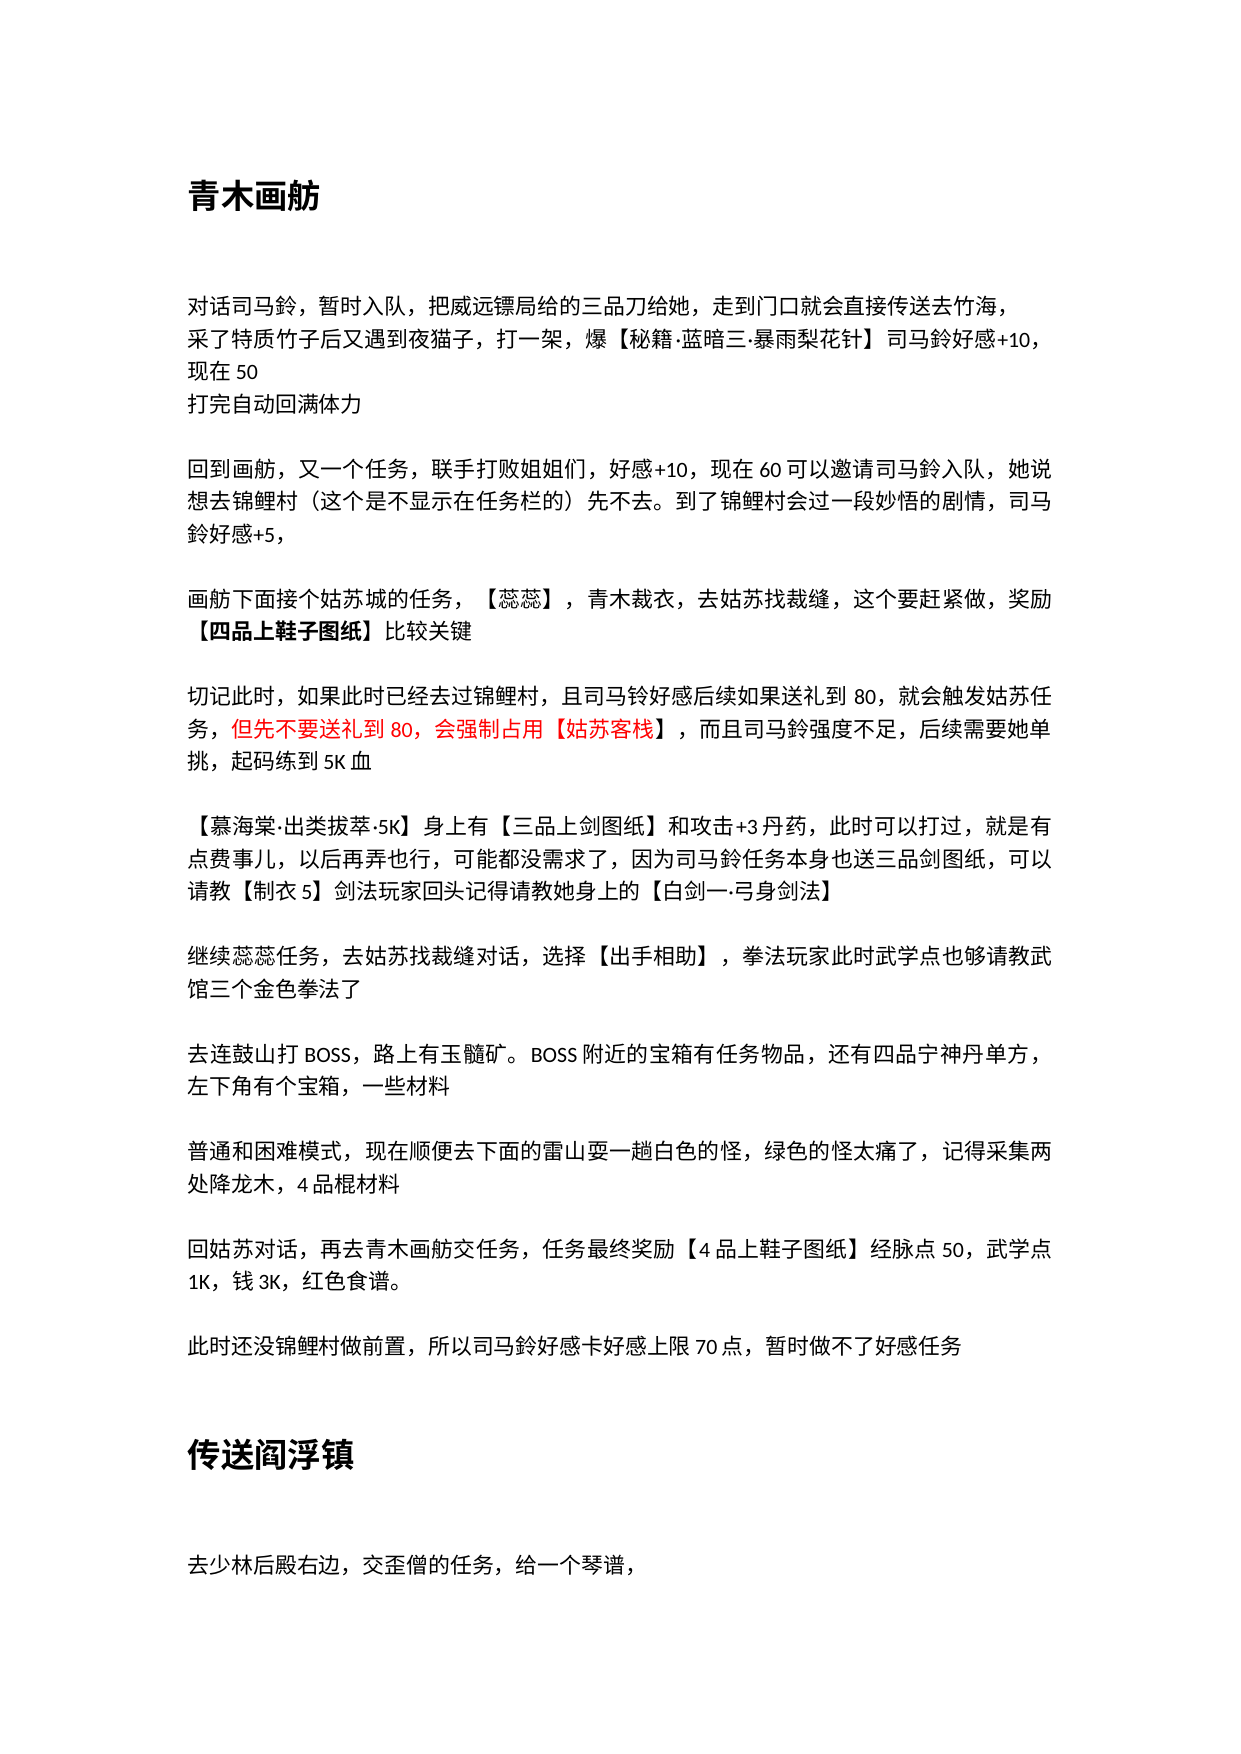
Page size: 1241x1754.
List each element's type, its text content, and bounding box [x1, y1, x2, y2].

text 切记此时，如果此时已经去过锦鲤村，且司马铃好感后续如果送礼到80，就会触发姑苏任务，但先不要送礼到80，会强制占用【姑苏客栈】，而且司马鈴强度不足，后续需要她单挑，起码练到5K血 [187, 679, 1053, 776]
text 画舫下面接个姑苏城的任务，【蕊蕊】，青木裁衣，去姑苏找裁缝，这个要赶紧做，奖励【四品上鞋子图纸】比较关键 [187, 581, 1053, 646]
text 【慕海棠·出类拔萃·5K】身上有【三品上剑图纸】和攻击+3丹药，此时可以打过，就是有点费事儿，以后再弄也行，可能都没需求了，因为司马鈴任务本身也送三品剑图纸，可以请教【制衣5】剑法玩家回头记得请教她身上的【白剑一·弓身剑法】 [187, 809, 1053, 906]
text 去少林后殿右边，交歪僧的任务，给一个琴谱， [187, 1548, 1053, 1580]
text 此时还没锦鲤村做前置，所以司马鈴好感卡好感上限70点，暂时做不了好感任务 [187, 1329, 1053, 1361]
text 继续蕊蕊任务，去姑苏找裁缝对话，选择【出手相助】，拳法玩家此时武学点也够请教武馆三个金色拳法了 [187, 939, 1053, 1004]
text 去连鼓山打BOSS，路上有玉髓矿。BOSS附近的宝箱有任务物品，还有四品宁神丹单方，左下角有个宝箱，一些材料 [187, 1036, 1053, 1101]
text 采了特质竹子后又遇到夜猫子，打一架，爆【秘籍·蓝暗三·暴雨梨花针】司马鈴好感+10，现在50 [187, 321, 1053, 386]
text 对话司马鈴，暂时入队，把威远镖局给的三品刀给她，走到门口就会直接传送去竹海， [187, 289, 1053, 321]
subtitle 传送阎浮镇 [187, 1421, 1053, 1486]
subtitle 青木画舫 [187, 162, 1053, 227]
text 普通和困难模式，现在顺便去下面的雷山耍一趟白色的怪，绿色的怪太痛了，记得采集两处降龙木，4品棍材料 [187, 1134, 1053, 1199]
text 回到画舫，又一个任务，联手打败姐姐们，好感+10，现在60可以邀请司马鈴入队，她说想去锦鲤村（这个是不显示在任务栏的）先不去。到了锦鲤村会过一段妙悟的剧情，司马鈴好感+5， [187, 451, 1053, 549]
text 打完自动回满体力 [187, 386, 1053, 419]
text 回姑苏对话，再去青木画舫交任务，任务最终奖励【4品上鞋子图纸】经脉点50，武学点1K，钱3K，红色食谱。 [187, 1231, 1053, 1296]
